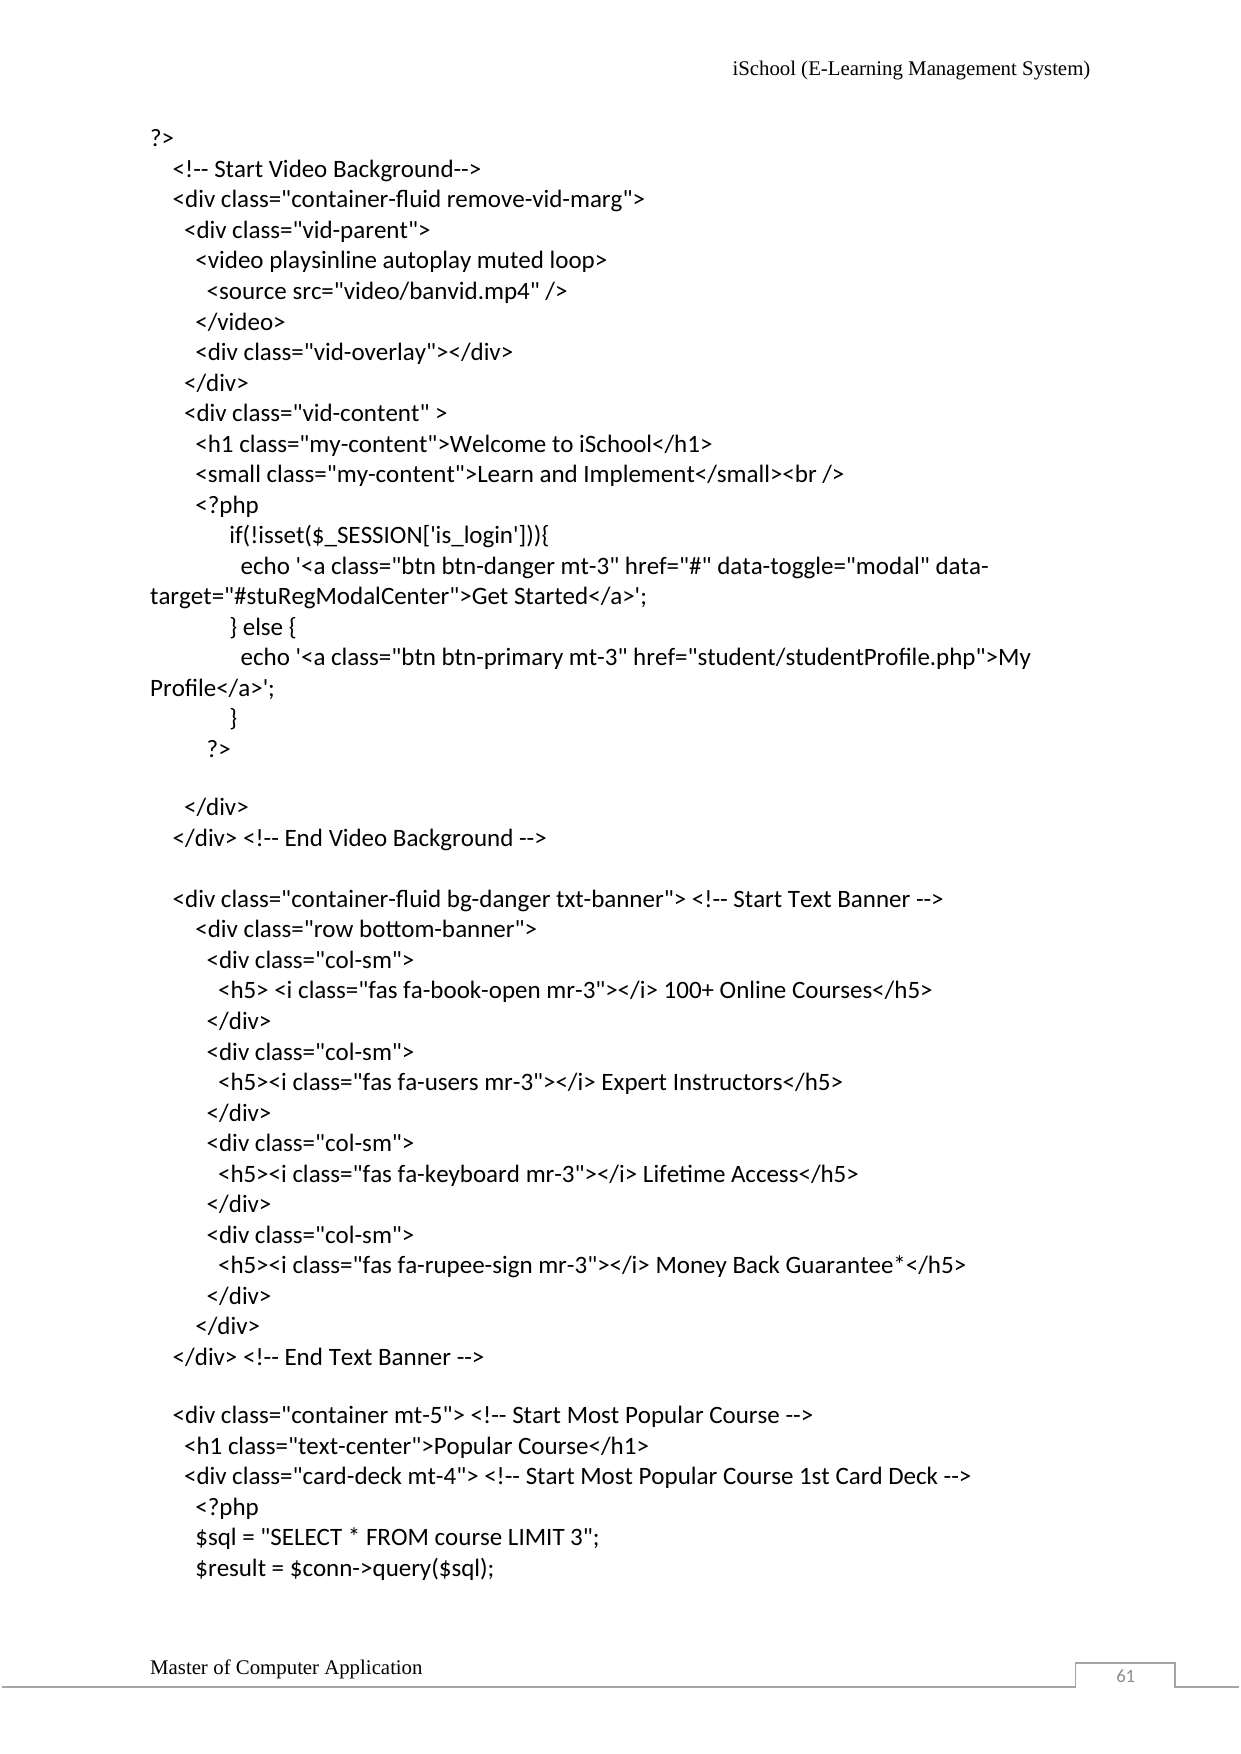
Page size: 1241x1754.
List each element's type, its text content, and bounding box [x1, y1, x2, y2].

text <h5><i class="fas fa-users mr-3"></i> Expert Instructors</h5> [150, 1066, 1090, 1097]
text <?php [150, 489, 1090, 519]
text </div> [150, 1005, 1090, 1036]
text $result = $conn->query($sql); [150, 1552, 1090, 1583]
text <h1 class="my-content">Welcome to iSchool</h1> [150, 428, 1090, 458]
text if(!isset($_SESSION['is_login'])){ [150, 519, 1090, 550]
text </div> [150, 1188, 1090, 1219]
text <h5><i class="fas fa-keyboard mr-3"></i> Lifetime Access</h5> [150, 1158, 1090, 1188]
text </div> [150, 1097, 1090, 1127]
text $sql = "SELECT * FROM course LIMIT 3"; [150, 1522, 1090, 1552]
text <div class="col-sm"> [150, 1036, 1090, 1066]
text <video playsinline autoplay muted loop> [150, 245, 1090, 275]
text </div> [150, 1280, 1090, 1310]
text } else { [150, 611, 1090, 641]
text ?> [150, 123, 1090, 153]
text <h1 class="text-center">Popular Course</h1> [150, 1430, 1090, 1461]
text <div class="vid-parent"> [150, 214, 1090, 245]
text ?> [150, 733, 1090, 763]
text <div class="container mt-5"> <!-- Start Most Popular Course --> [150, 1399, 1090, 1430]
text <div class="vid-overlay"></div> [150, 336, 1090, 367]
text <div class="row bottom-banner"> [150, 914, 1090, 944]
text </div> <!-- End Text Banner --> [150, 1341, 1090, 1371]
text </div> [150, 1310, 1090, 1341]
text <div class="col-sm"> [150, 944, 1090, 975]
text echo '<a class="btn btn-danger mt-3" href="#" data-toggle="modal" data-target="#stuRegModalCenter">Get Started</a>'; [150, 550, 1090, 611]
text <h5> <i class="fas fa-book-open mr-3"></i> 100+ Online Courses</h5> [150, 975, 1090, 1005]
text <div class="col-sm"> [150, 1219, 1090, 1249]
text </div> <!-- End Video Background --> [150, 822, 1090, 853]
text <div class="vid-content" > [150, 397, 1090, 428]
text </div> [150, 792, 1090, 822]
text } [150, 702, 1090, 733]
text <div class="col-sm"> [150, 1127, 1090, 1158]
text <?php [150, 1491, 1090, 1522]
text <source src="video/banvid.mp4" /> [150, 275, 1090, 306]
text <div class="card-deck mt-4"> <!-- Start Most Popular Course 1st Card Deck --> [150, 1461, 1090, 1491]
text <div class="container-fluid bg-danger txt-banner"> <!-- Start Text Banner --> [150, 883, 1090, 914]
text </video> [150, 306, 1090, 336]
text echo '<a class="btn btn-primary mt-3" href="student/studentProfile.php">My Profile</a>'; [150, 641, 1090, 702]
text <small class="my-content">Learn and Implement</small><br /> [150, 458, 1090, 489]
text <div class="container-fluid remove-vid-marg"> [150, 184, 1090, 214]
text <!-- Start Video Background--> [150, 153, 1090, 184]
text </div> [150, 367, 1090, 397]
text <h5><i class="fas fa-rupee-sign mr-3"></i> Money Back Guarantee*</h5> [150, 1249, 1090, 1280]
